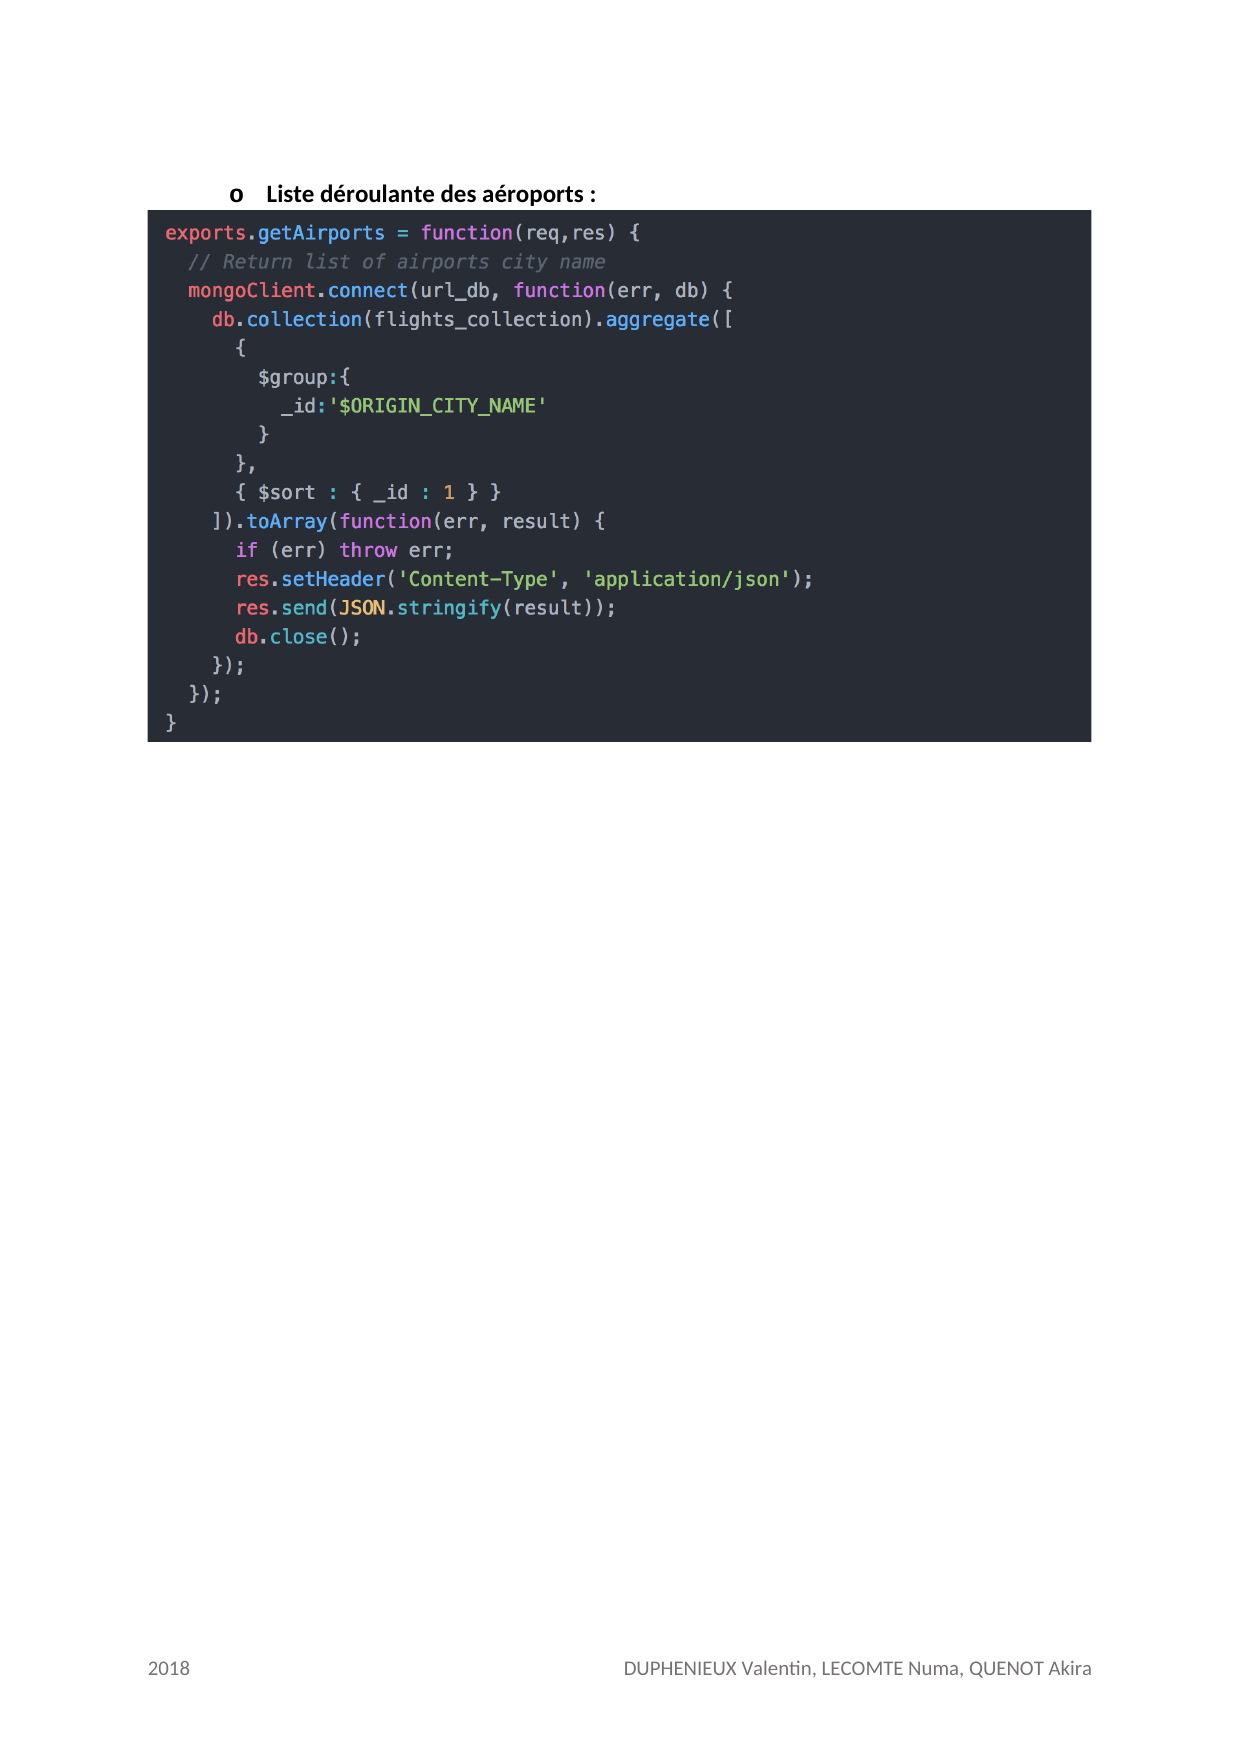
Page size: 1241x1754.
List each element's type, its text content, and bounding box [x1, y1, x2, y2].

picture [147, 210, 1092, 742]
list Liste déroulante des aéroports : [229, 178, 1093, 210]
